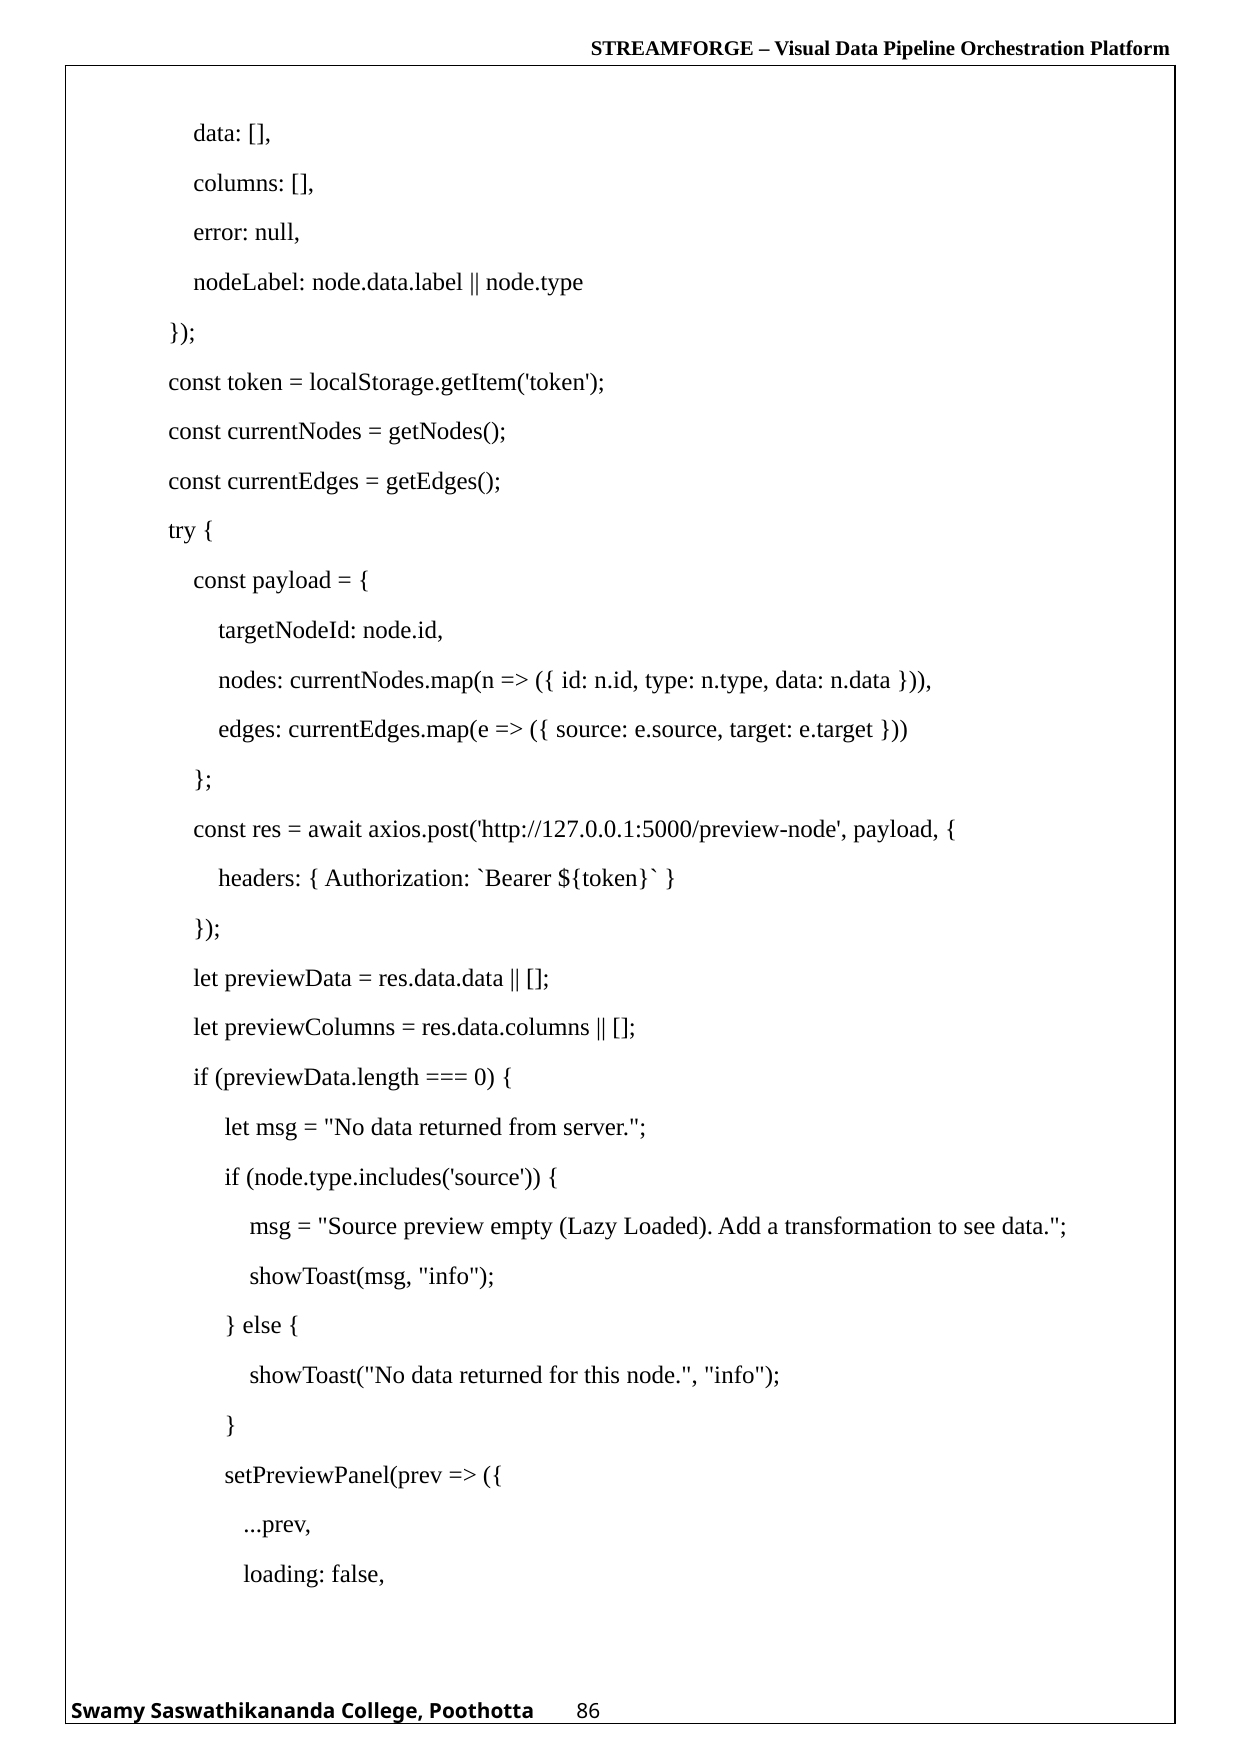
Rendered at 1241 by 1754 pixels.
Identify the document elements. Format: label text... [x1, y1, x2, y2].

text }); [118, 913, 1122, 942]
text try { [118, 516, 1122, 544]
text loading: false, [118, 1559, 1122, 1588]
text const token = localStorage.getItem('token'); [118, 367, 1122, 395]
text } [118, 1410, 1122, 1439]
text ...prev, [118, 1509, 1122, 1538]
text edges: currentEdges.map(e => ({ source: e.source, target: e.target })) [118, 714, 1122, 743]
text const currentNodes = getNodes(); [118, 416, 1122, 445]
text nodes: currentNodes.map(n => ({ id: n.id, type: n.type, data: n.data })), [118, 665, 1122, 693]
text } else { [118, 1311, 1122, 1339]
text let previewColumns = res.data.columns || []; [118, 1012, 1122, 1041]
text if (previewData.length === 0) { [118, 1062, 1122, 1091]
text columns: [], [118, 168, 1122, 197]
text showToast(msg, "info"); [118, 1261, 1122, 1290]
text let previewData = res.data.data || []; [118, 963, 1122, 992]
text targetNodeId: node.id, [118, 615, 1122, 644]
text headers: { Authorization: `Bearer ${token}` } [118, 863, 1122, 892]
text setPreviewPanel(prev => ({ [118, 1460, 1122, 1488]
text showToast("No data returned for this node.", "info"); [118, 1360, 1122, 1389]
text data: [], [118, 118, 1122, 147]
text }; [118, 764, 1122, 793]
text error: null, [118, 217, 1122, 246]
text if (node.type.includes('source')) { [118, 1162, 1122, 1190]
text const res = await axios.post('http://127.0.0.1:5000/preview-node', payload, { [118, 814, 1122, 842]
text msg = "Source preview empty (Lazy Loaded). Add a transformation to see data."; [118, 1211, 1122, 1240]
text const currentEdges = getEdges(); [118, 466, 1122, 495]
text }); [118, 317, 1122, 346]
text let msg = "No data returned from server."; [118, 1112, 1122, 1141]
text nodeLabel: node.data.label || node.type [118, 267, 1122, 296]
text const payload = { [118, 565, 1122, 594]
